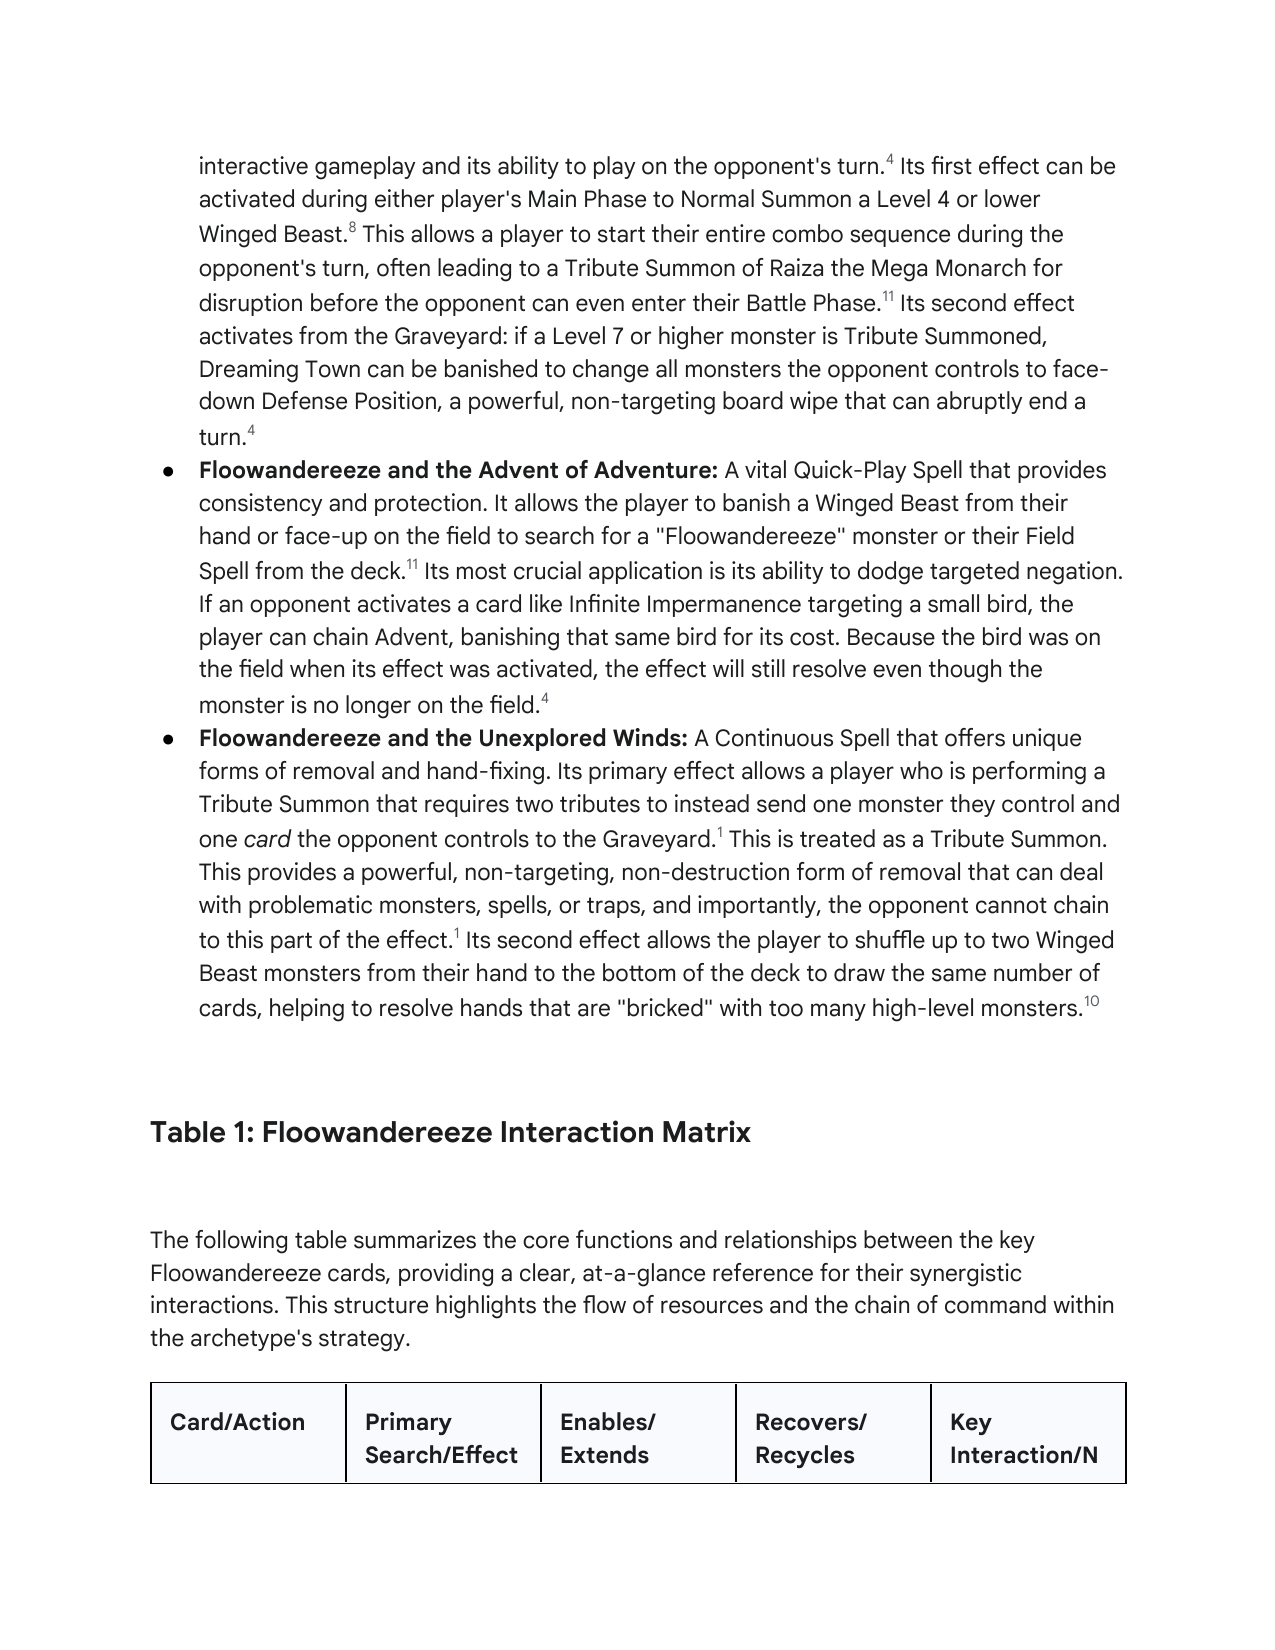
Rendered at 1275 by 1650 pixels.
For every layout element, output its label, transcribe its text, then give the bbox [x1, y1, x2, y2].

subtitle Table 1: Floowandereeze Interaction Matrix [150, 1114, 1125, 1151]
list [161, 150, 1125, 452]
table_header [932, 1383, 1125, 1482]
list Floowandereeze and the Advent of Adventure: A vital Quick-Play Spell that provides consistency and protection. It allows the player to banish a Winged Beast from their hand or face-up on the field to search for a "Floowandereeze" monster or their Field Spell from the deck.11 Its most crucial application is its ability to dodge targeted negation. If an opponent activates a card like Infinite Impermanence targeting a small bird, the player can chain Advent, banishing that same bird for its cost. Because the bird was on the field when its effect was activated, the effect will still resolve even though the monster is no longer on the field.4 [161, 456, 1125, 720]
list Floowandereeze and the Unexplored Winds: A Continuous Spell that offers unique forms of removal and hand-fixing. Its primary effect allows a player who is performing a Tribute Summon that requires two tributes to instead send one monster they control and one card the opponent controls to the Graveyard.1 This is treated as a Tribute Summon. This provides a powerful, non-targeting, non-destruction form of removal that can deal with problematic monsters, spells, or traps, and importantly, the opponent cannot chain to this part of the effect.1 Its second effect allows the player to shuffle up to two Winged Beast monsters from their hand to the bottom of the deck to draw the same number of cards, helping to resolve hands that are "bricked" with too many high-level monsters.10 [161, 724, 1125, 1024]
table_header Enables/Extends [542, 1383, 736, 1482]
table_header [347, 1383, 541, 1482]
text The following table summarizes the core functions and relationships between the key Floowandereeze cards, providing a clear, at-a-glance reference for their synergistic interactions. This structure highlights the flow of resources and the chain of command within the archetype's strategy. [150, 1226, 1125, 1353]
table_header Recovers/Recycles [737, 1383, 931, 1482]
table_header Card/Action [152, 1383, 346, 1482]
